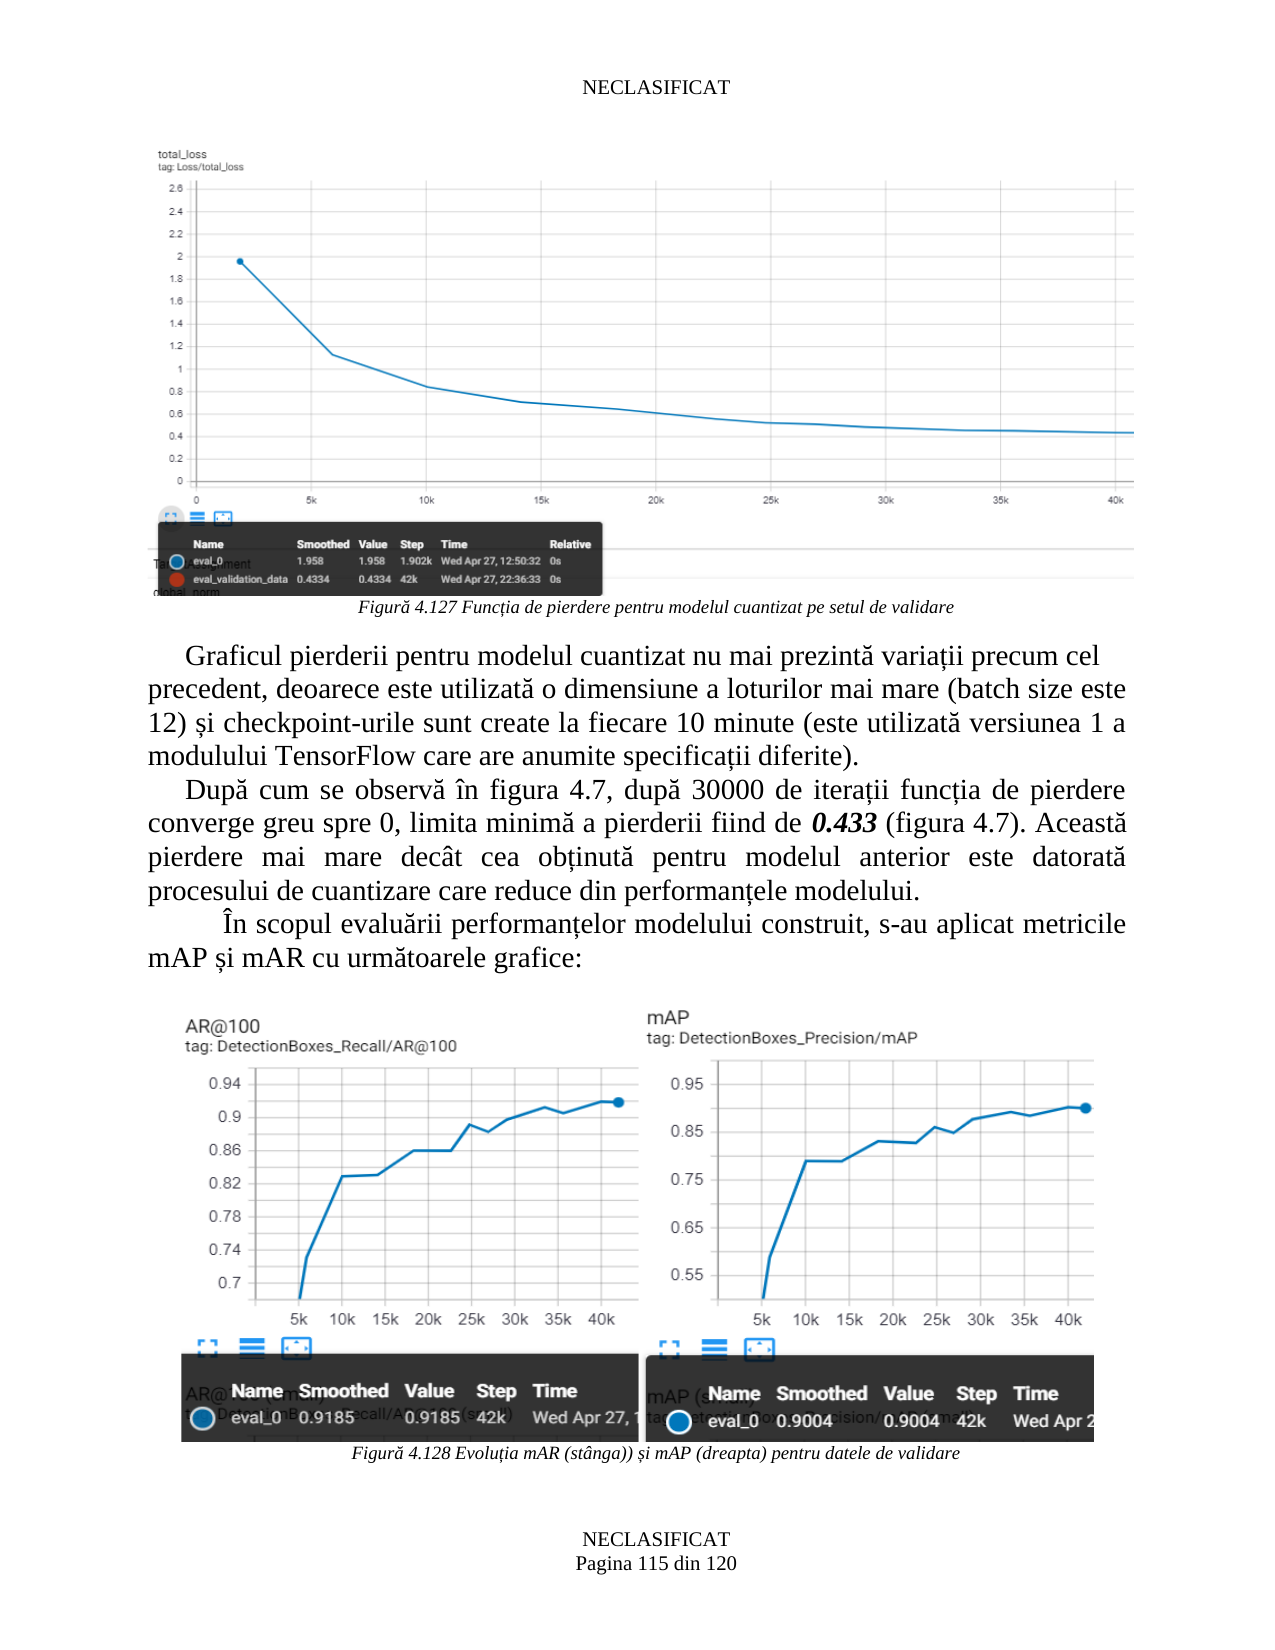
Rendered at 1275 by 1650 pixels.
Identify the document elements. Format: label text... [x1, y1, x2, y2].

text După cum se observă în figura 4.7, după 30000 de iterații funcția de pierdere converge greu spre 0, limita minimă a pierderii fiind de 0.433 (figura 4.7). Această pierdere mai mare decât cea obținută pentru modelul anterior este datorată procesului de cuantizare care reduce din performanțele modelului. [148, 772, 1127, 906]
text precedent, deoarece este utilizată o dimensiune a loturilor mai mare (batch size este 12) și checkpoint-urile sunt create la fiecare 10 minute (este utilizată versiunea 1 a modulului TensorFlow care are anumite specificații diferite). [148, 671, 1127, 772]
text În scopul evaluării performanțelor modelului construit, s-au aplicat metricile mAP și mAR cu următoarele grafice: [148, 906, 1127, 973]
text Graficul pierderii pentru modelul cuantizat nu mai prezintă variații precum cel [148, 638, 1127, 671]
picture [147, 147, 1134, 596]
picture [181, 1006, 1094, 1442]
